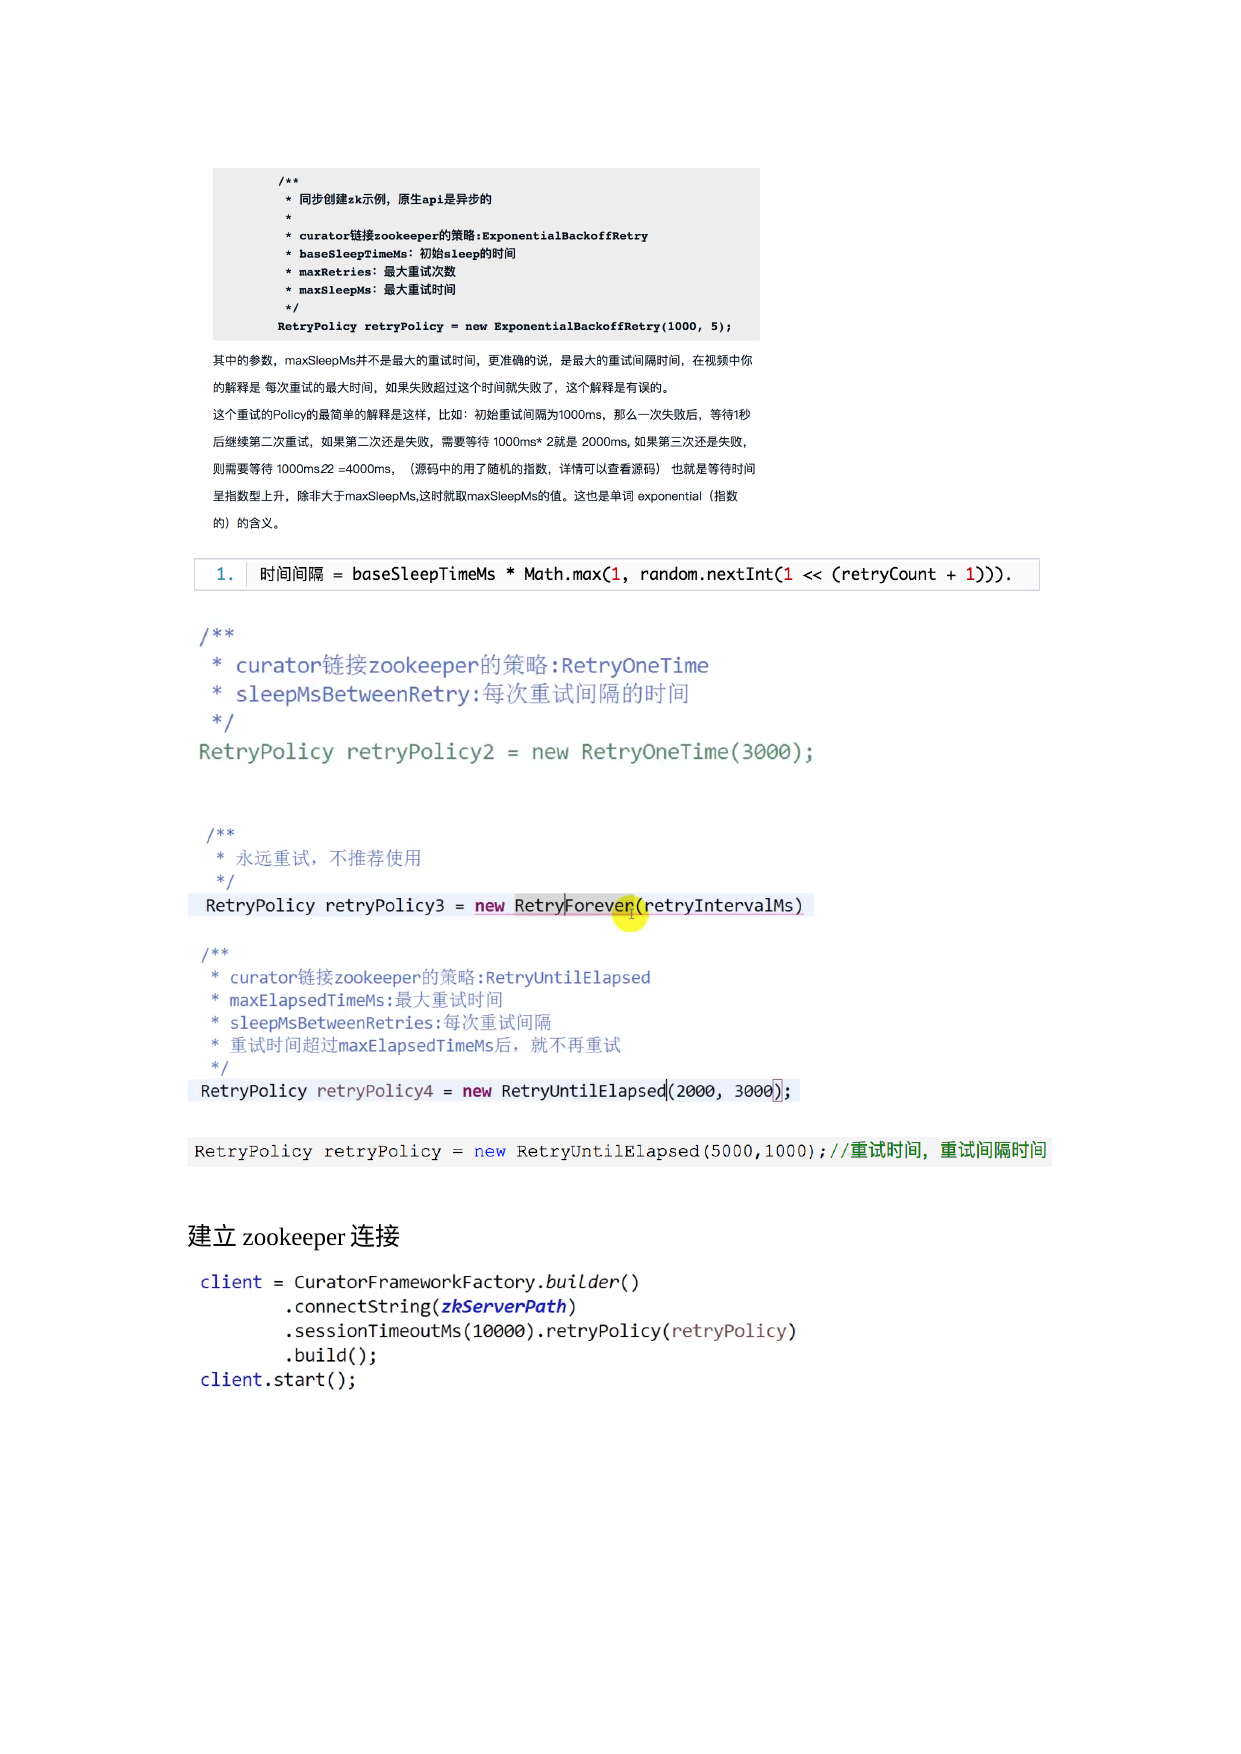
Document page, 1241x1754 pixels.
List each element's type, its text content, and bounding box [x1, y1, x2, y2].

picture [187, 1137, 1053, 1167]
picture [187, 162, 796, 543]
picture [187, 812, 814, 932]
picture [187, 552, 1053, 600]
picture [187, 617, 828, 780]
picture [187, 1267, 821, 1392]
picture [187, 942, 801, 1109]
text 建立zookeeper连接 [187, 1202, 1053, 1267]
